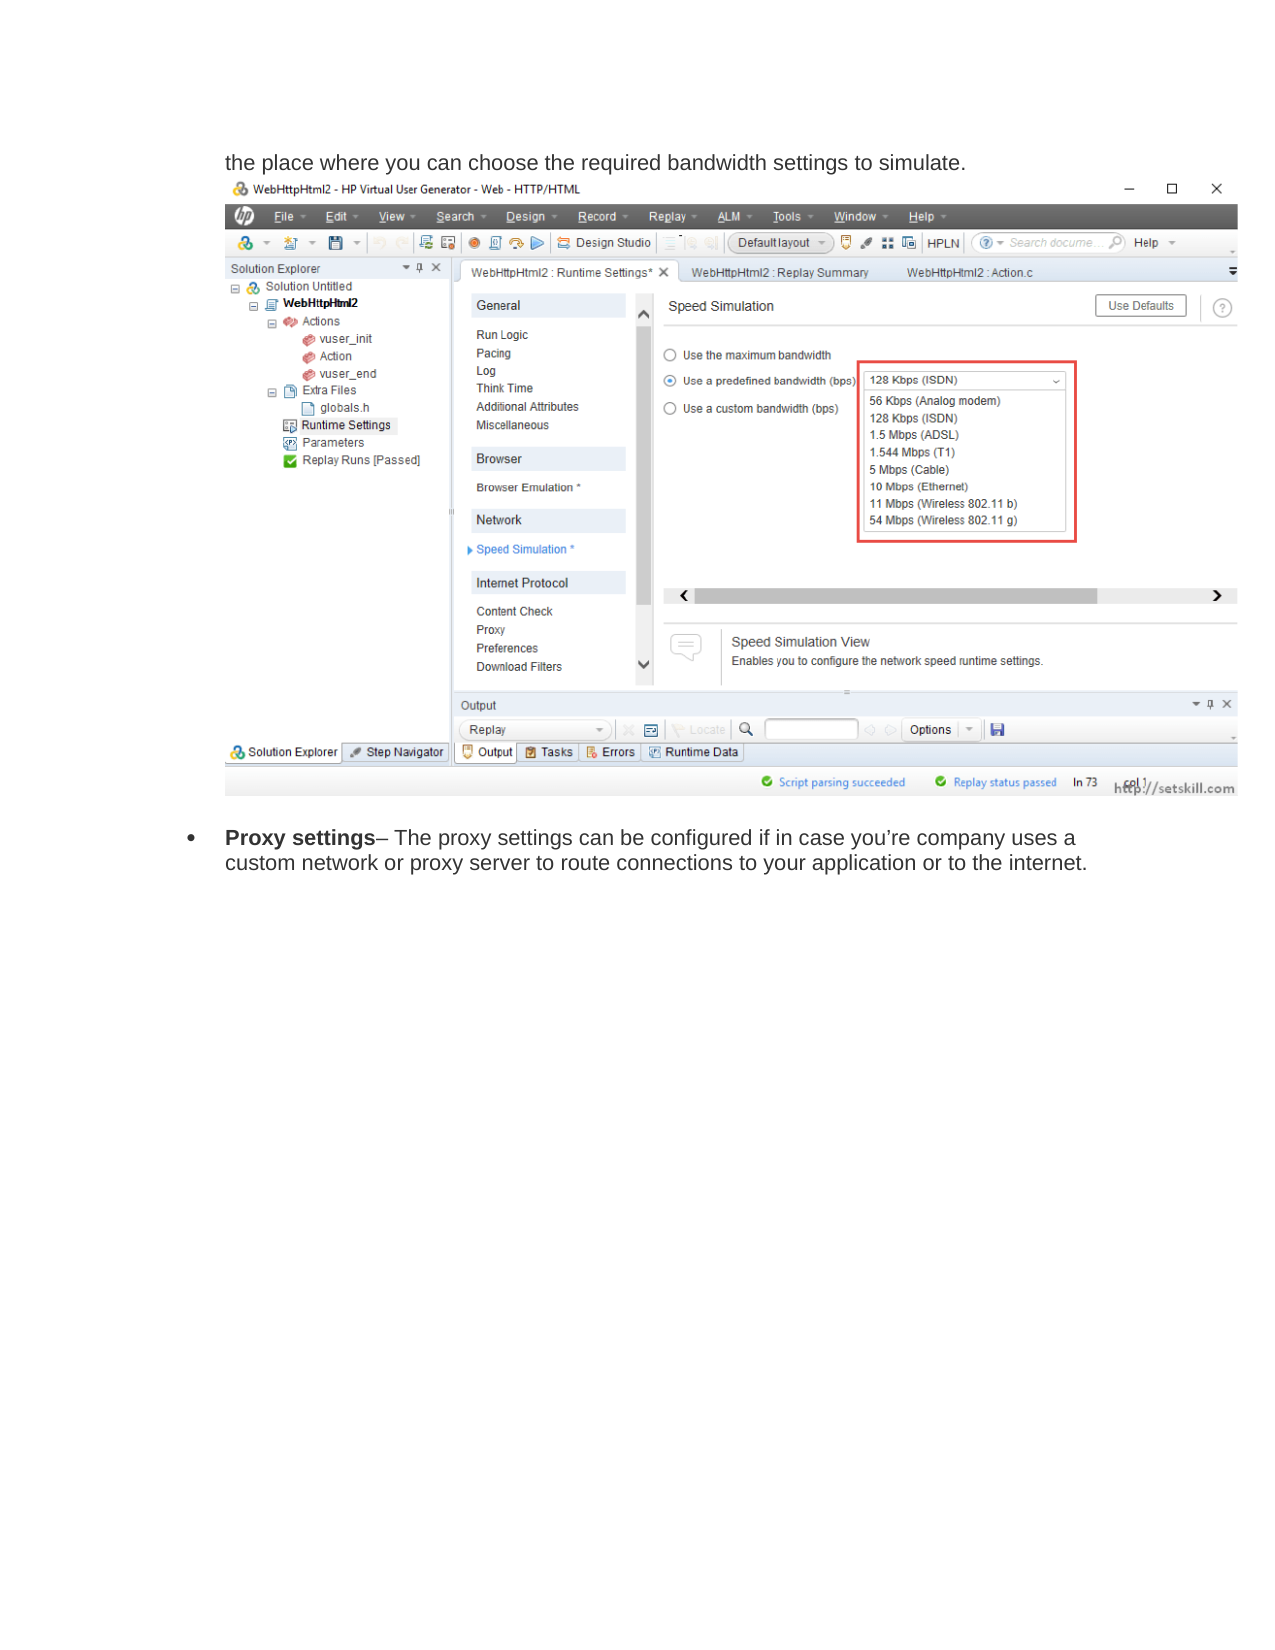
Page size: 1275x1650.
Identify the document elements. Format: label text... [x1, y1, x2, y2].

list Proxy settings– The proxy settings can be configured if in case you’re company uses a custom network or proxy server to route connections to your application or to the internet. Here you have the option to set the options accordingly. [187, 824, 1125, 875]
picture [225, 175, 1238, 796]
